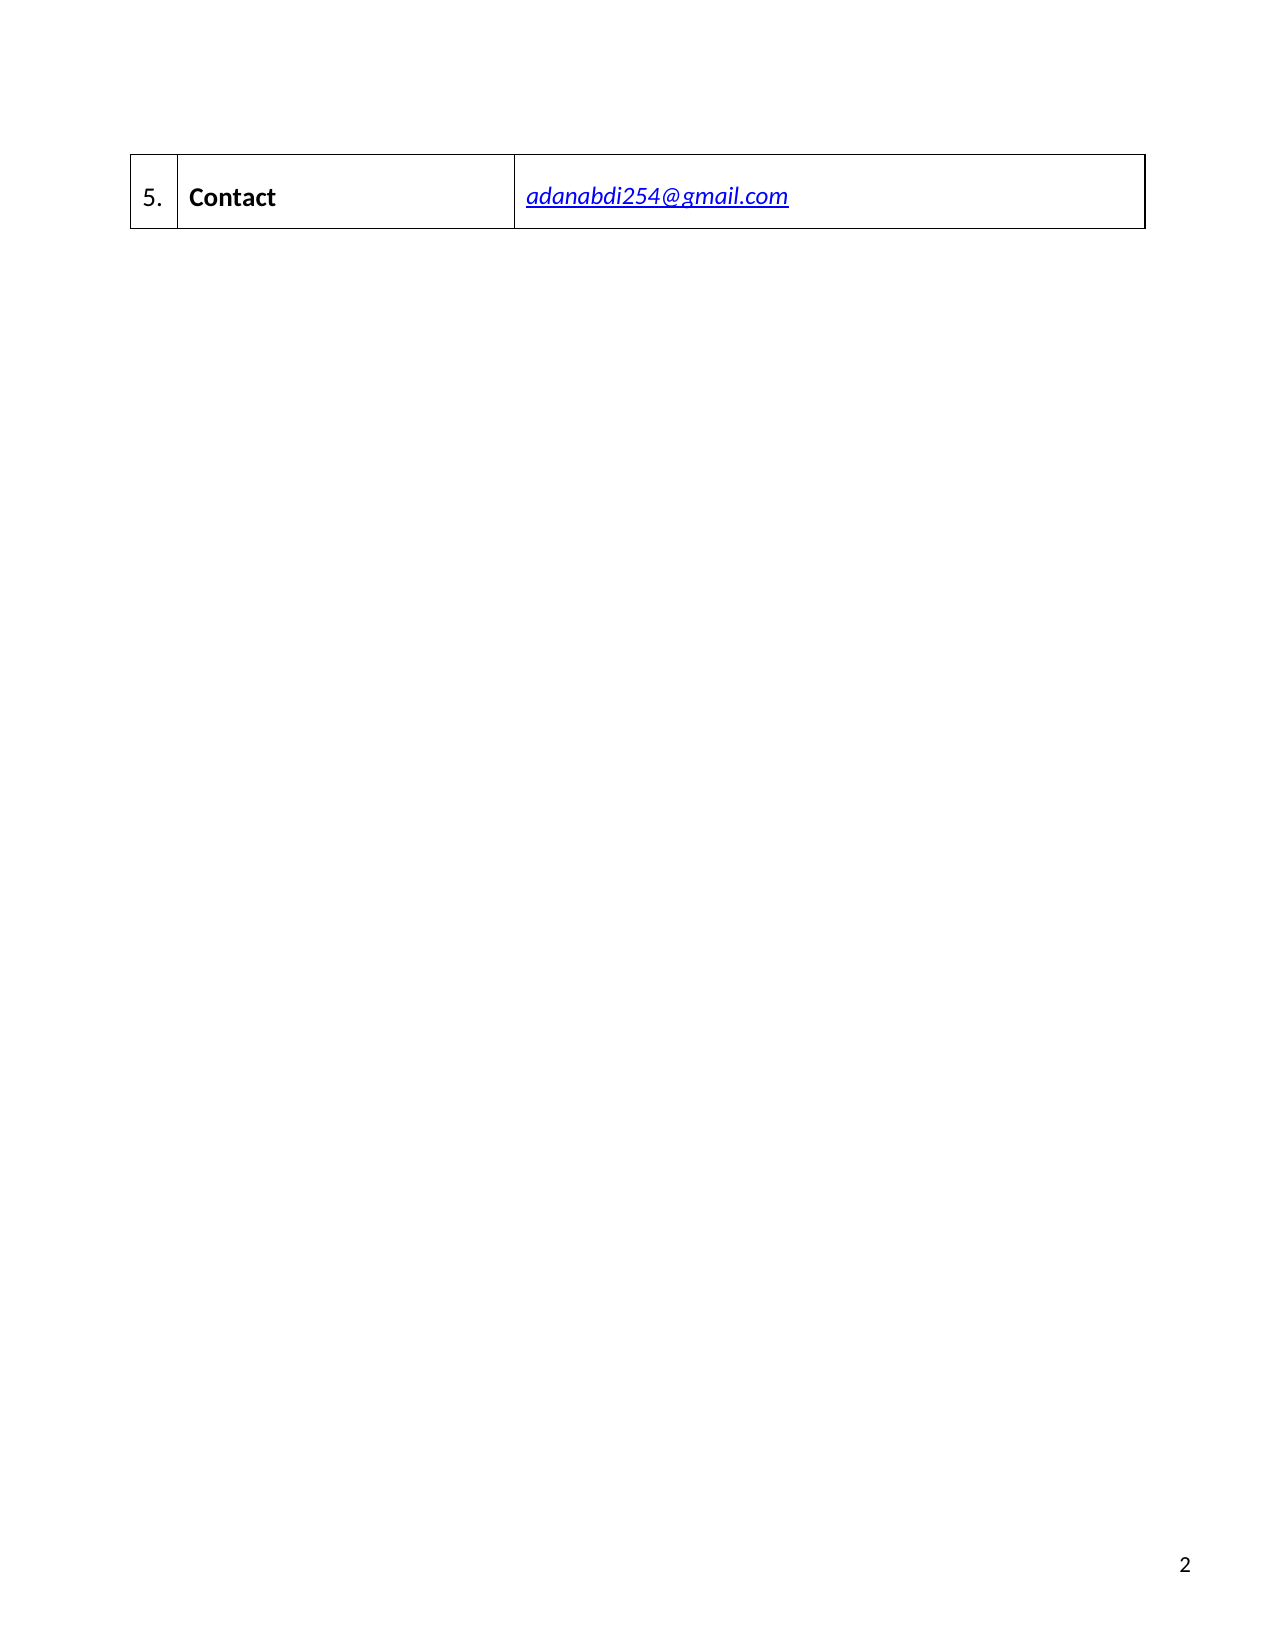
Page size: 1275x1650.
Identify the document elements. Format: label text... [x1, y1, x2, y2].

table_cell Contact [178, 155, 514, 228]
table_cell adanabdi254@gmail.com [515, 155, 1144, 228]
table_cell 5. [131, 155, 177, 228]
